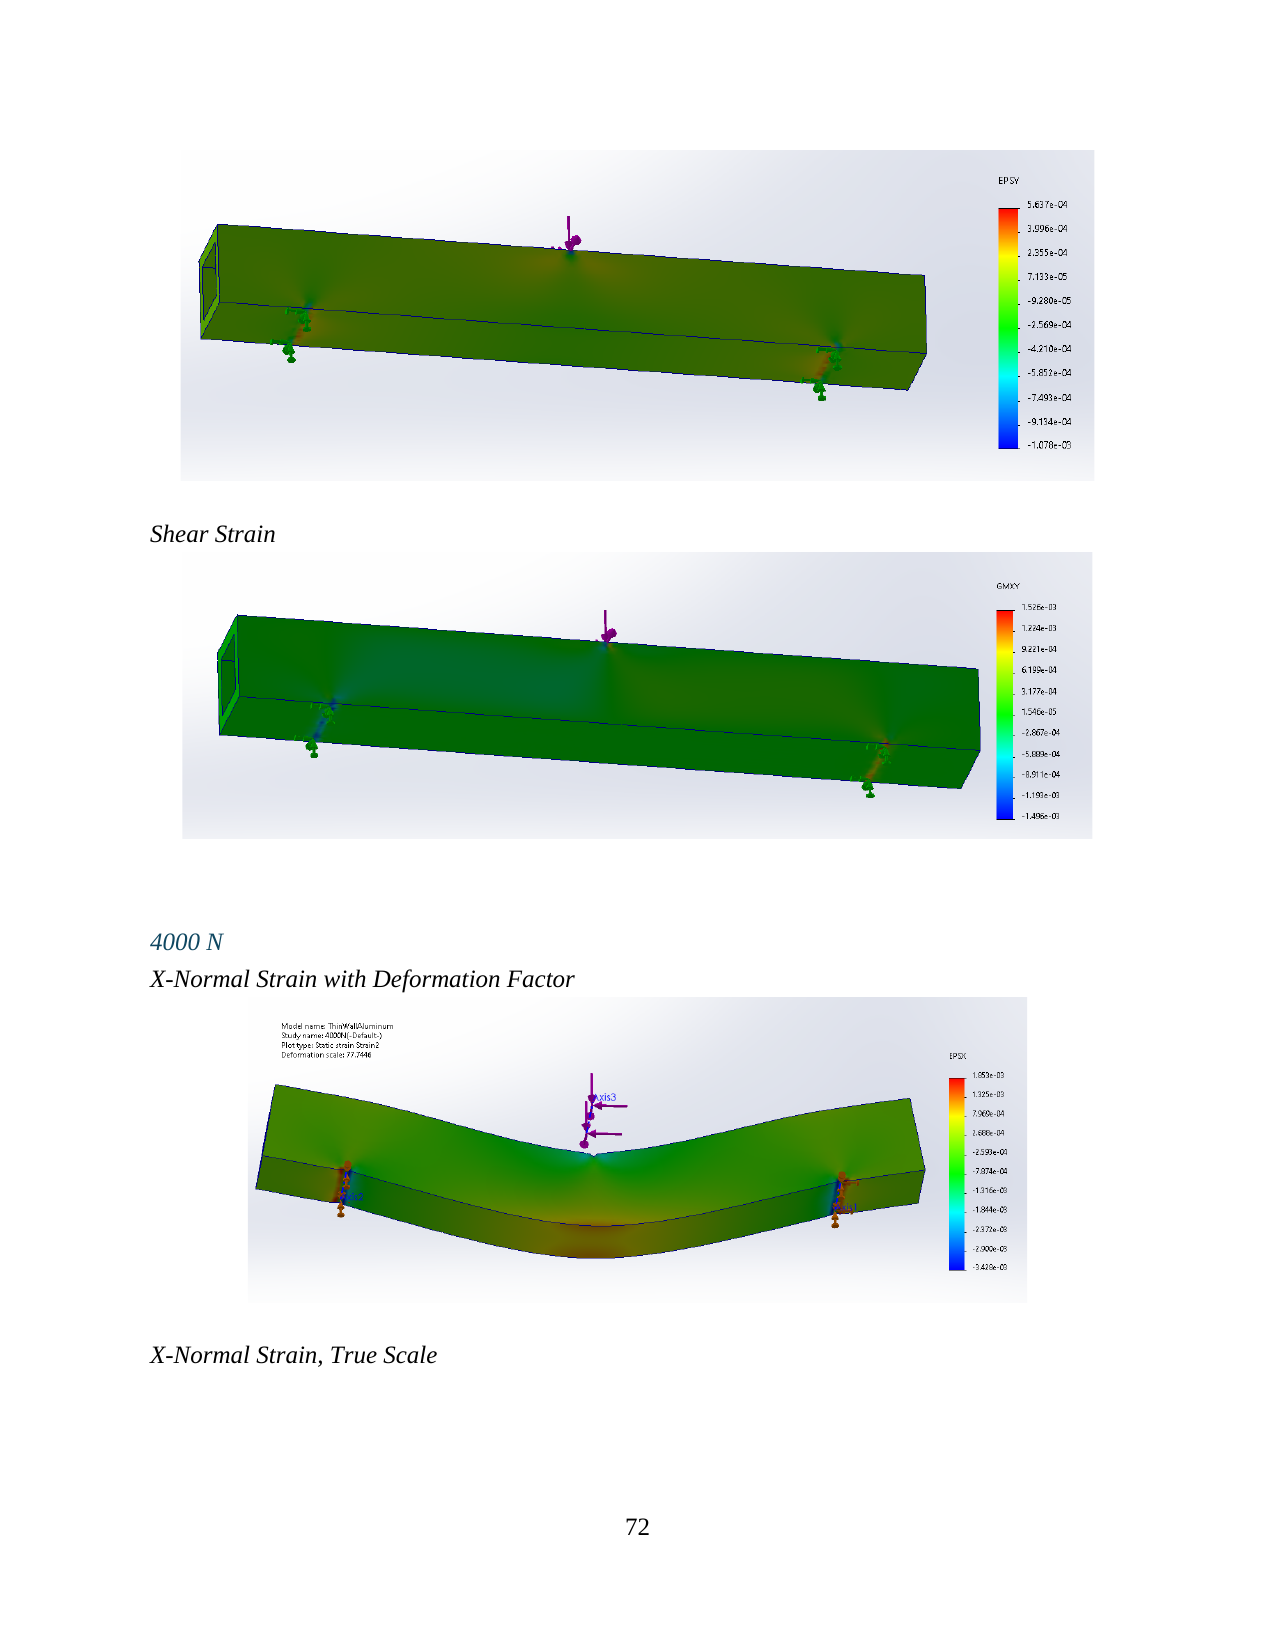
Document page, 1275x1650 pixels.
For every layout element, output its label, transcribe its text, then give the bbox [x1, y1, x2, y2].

text X-Normal Strain with Deformation Factor [150, 964, 1125, 993]
text Shear Strain [150, 519, 1125, 548]
picture [182, 552, 1093, 839]
picture [180, 150, 1095, 481]
text X-Normal Strain, True Scale [150, 1340, 1125, 1369]
picture [247, 997, 1028, 1303]
subtitle 4000 N [150, 927, 1125, 956]
